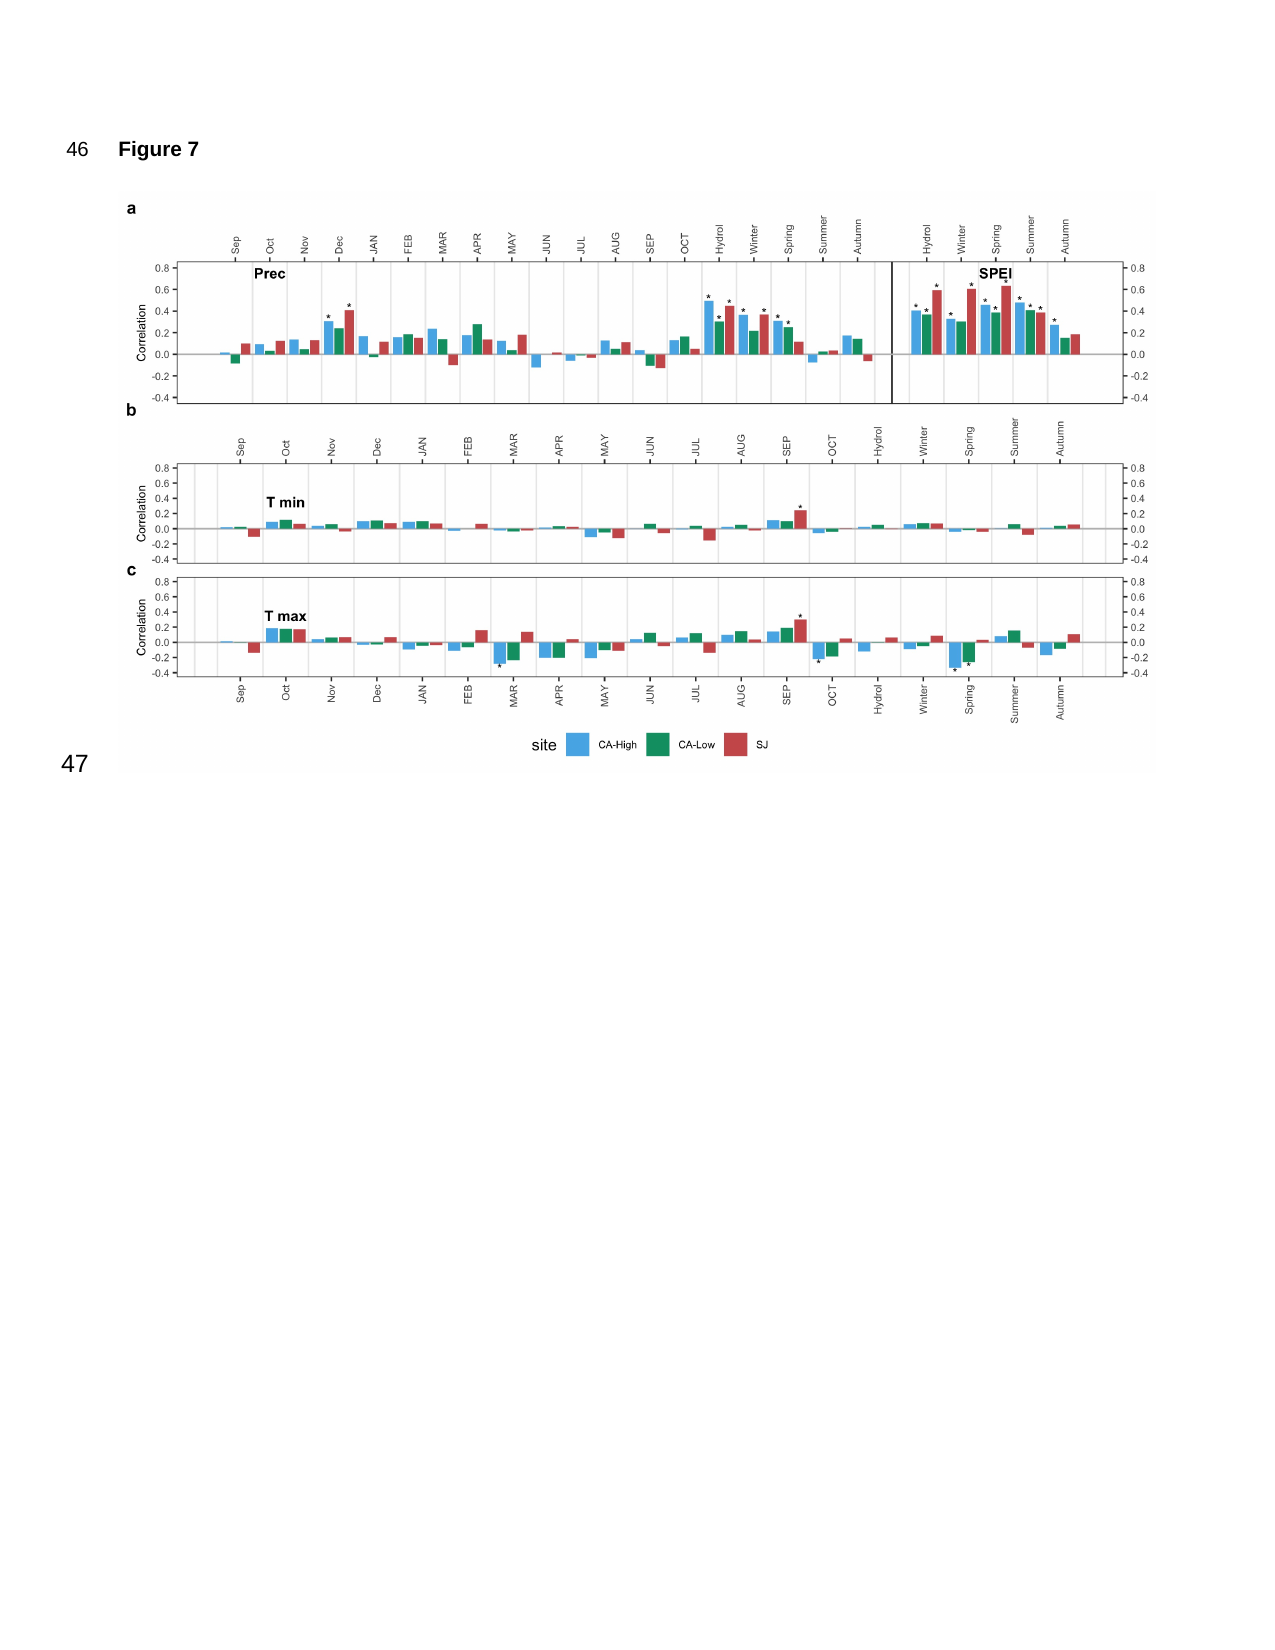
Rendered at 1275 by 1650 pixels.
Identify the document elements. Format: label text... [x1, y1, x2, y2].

text Figure 7 [118, 137, 1157, 161]
picture [118, 191, 1156, 773]
